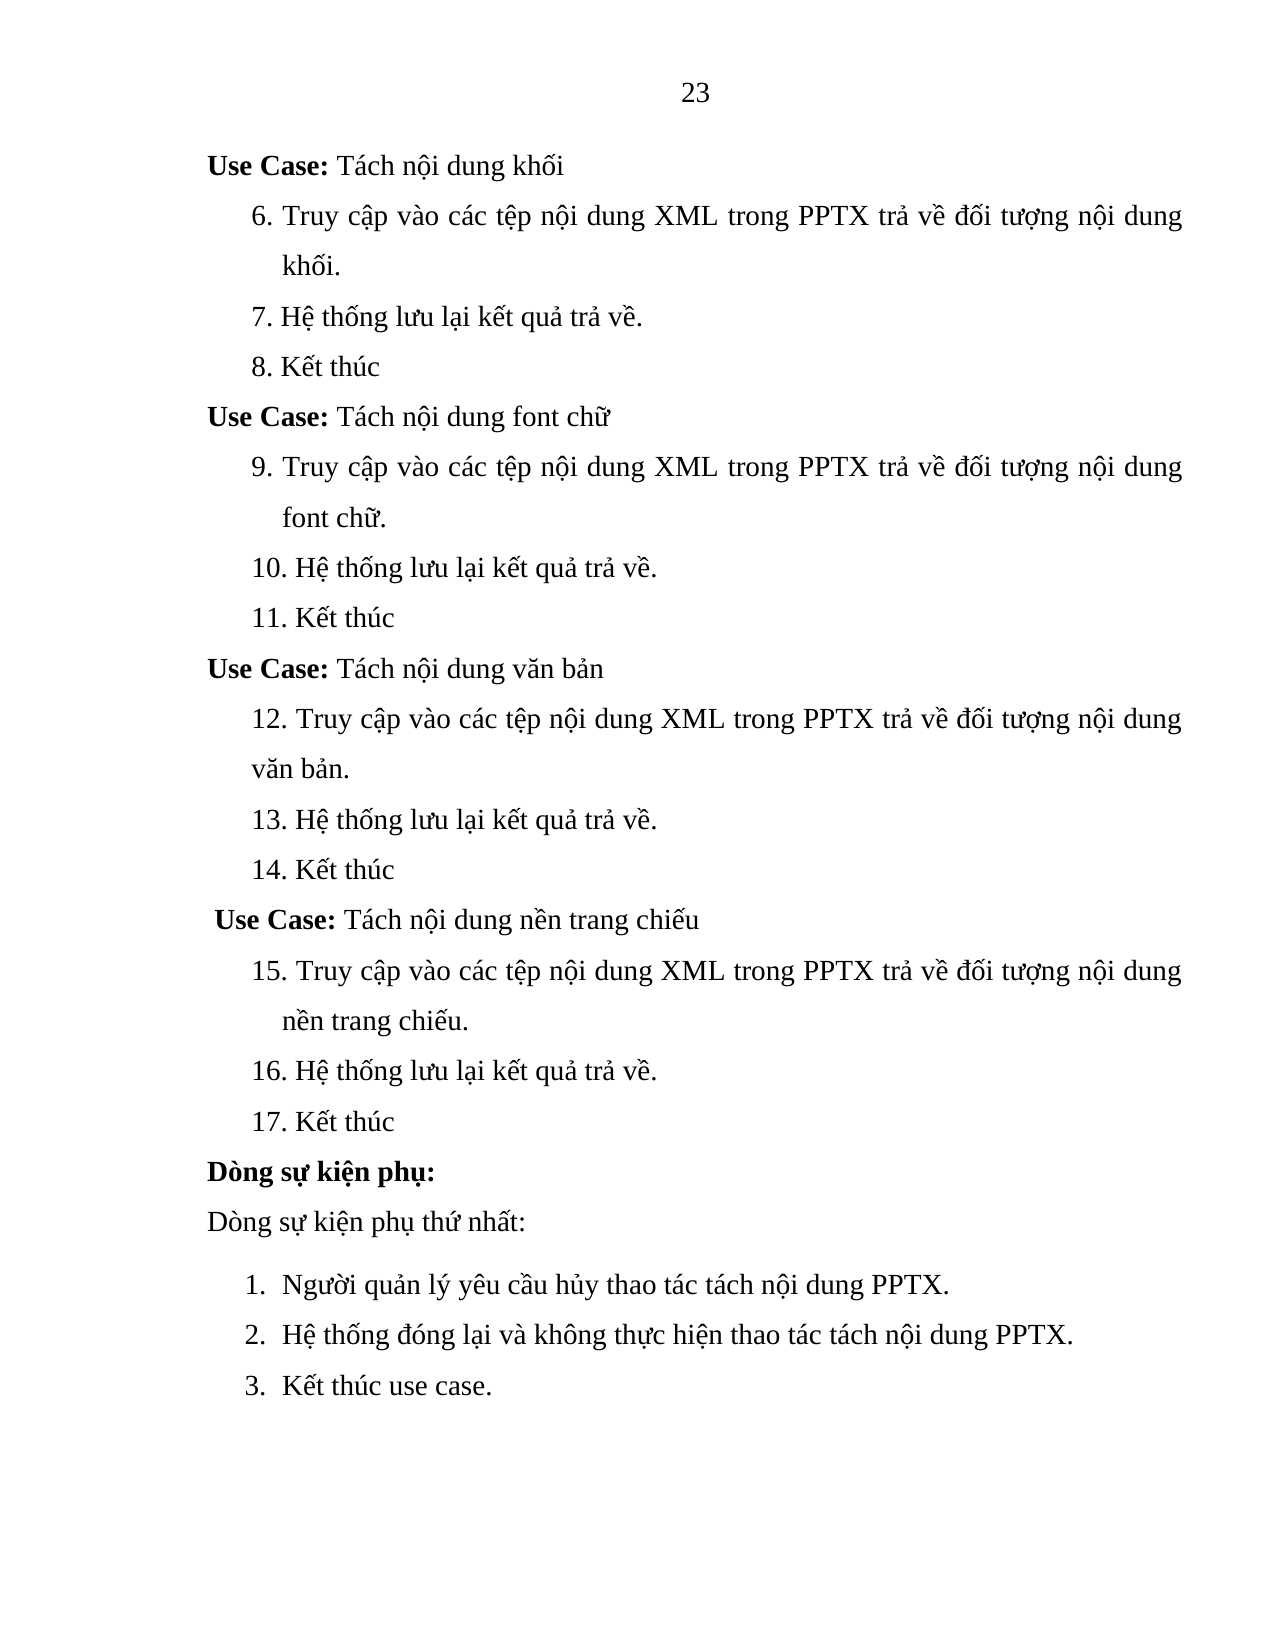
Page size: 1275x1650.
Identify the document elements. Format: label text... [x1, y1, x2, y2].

list Người quản lý yêu cầu hủy thao tác tách nội dung PPTX. [244, 1267, 1184, 1301]
text 8. Kết thúc [251, 349, 1184, 382]
text Use Case: Tách nội dung nền trang chiếu [207, 902, 1184, 936]
list Hệ thống đóng lại và không thực hiện thao tác tách nội dung PPTX. [244, 1317, 1184, 1351]
text 11. Kết thúc [251, 601, 1184, 634]
text 16. Hệ thống lưu lại kết quả trả về. [251, 1053, 1184, 1087]
list Kết thúc use case. [244, 1368, 1184, 1401]
text Use Case: Tách nội dung font chữ [207, 399, 1184, 433]
text 9. Truy cập vào các tệp nội dung XML trong PPTX trả về đối tượng nội dung font chữ. [251, 449, 1184, 533]
text 6. Truy cập vào các tệp nội dung XML trong PPTX trả về đối tượng nội dung khối. [251, 198, 1184, 282]
text 14. Kết thúc [251, 852, 1184, 886]
text Dòng sự kiện phụ thứ nhất: [207, 1204, 1184, 1238]
text 12. Truy cập vào các tệp nội dung XML trong PPTX trả về đối tượng nội dung văn bản. [251, 701, 1184, 785]
text Dòng sự kiện phụ: [207, 1154, 1184, 1187]
text 17. Kết thúc [251, 1104, 1184, 1137]
text 10. Hệ thống lưu lại kết quả trả về. [251, 550, 1184, 584]
text 13. Hệ thống lưu lại kết quả trả về. [251, 802, 1184, 835]
text Use Case: Tách nội dung văn bản [207, 651, 1184, 684]
text Use Case: Tách nội dung khối [207, 148, 1184, 181]
text 15. Truy cập vào các tệp nội dung XML trong PPTX trả về đối tượng nội dung nền trang chiếu. [251, 953, 1184, 1037]
text 7. Hệ thống lưu lại kết quả trả về. [251, 299, 1184, 332]
